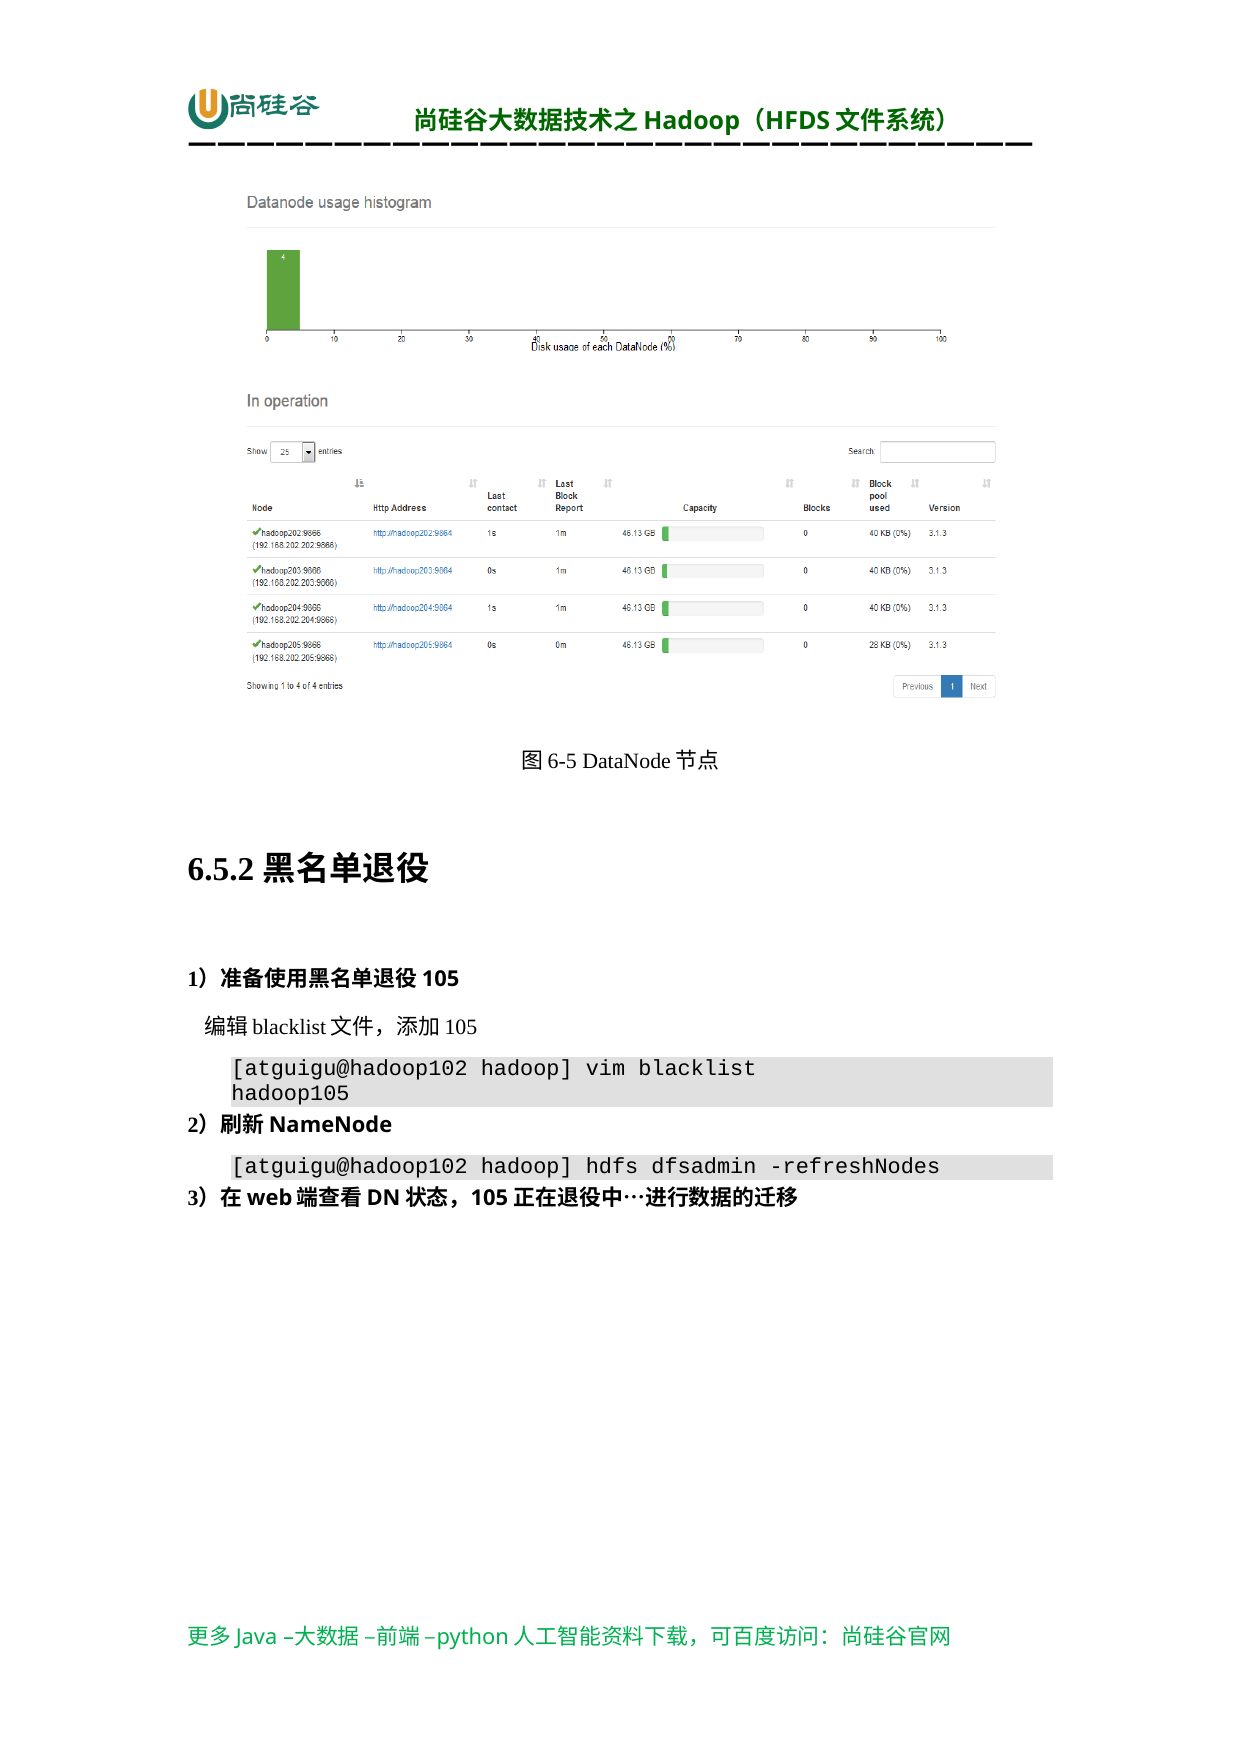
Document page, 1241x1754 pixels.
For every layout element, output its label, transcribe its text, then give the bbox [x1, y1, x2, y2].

text 3）在web端查看DN状态，105 正在退役中…进行数据的迁移 [187, 1180, 1053, 1212]
text 1）准备使用黑名单退役105 [187, 961, 1053, 993]
text [atguigu@hadoop102 hadoop] vim blacklist [231, 1057, 1053, 1082]
subtitle 6.5.2 黑名单退役 [187, 834, 1053, 899]
text 图6-5 DataNode节点 [187, 742, 1053, 775]
text hadoop105 [231, 1082, 1053, 1107]
picture [231, 180, 1015, 702]
text 2）刷新NameNode [187, 1107, 1053, 1139]
text [atguigu@hadoop102 hadoop] hdfs dfsadmin -refreshNodes [231, 1155, 1053, 1180]
text 编辑blacklist文件，添加105 [187, 1009, 1053, 1041]
picture [187, 88, 320, 130]
